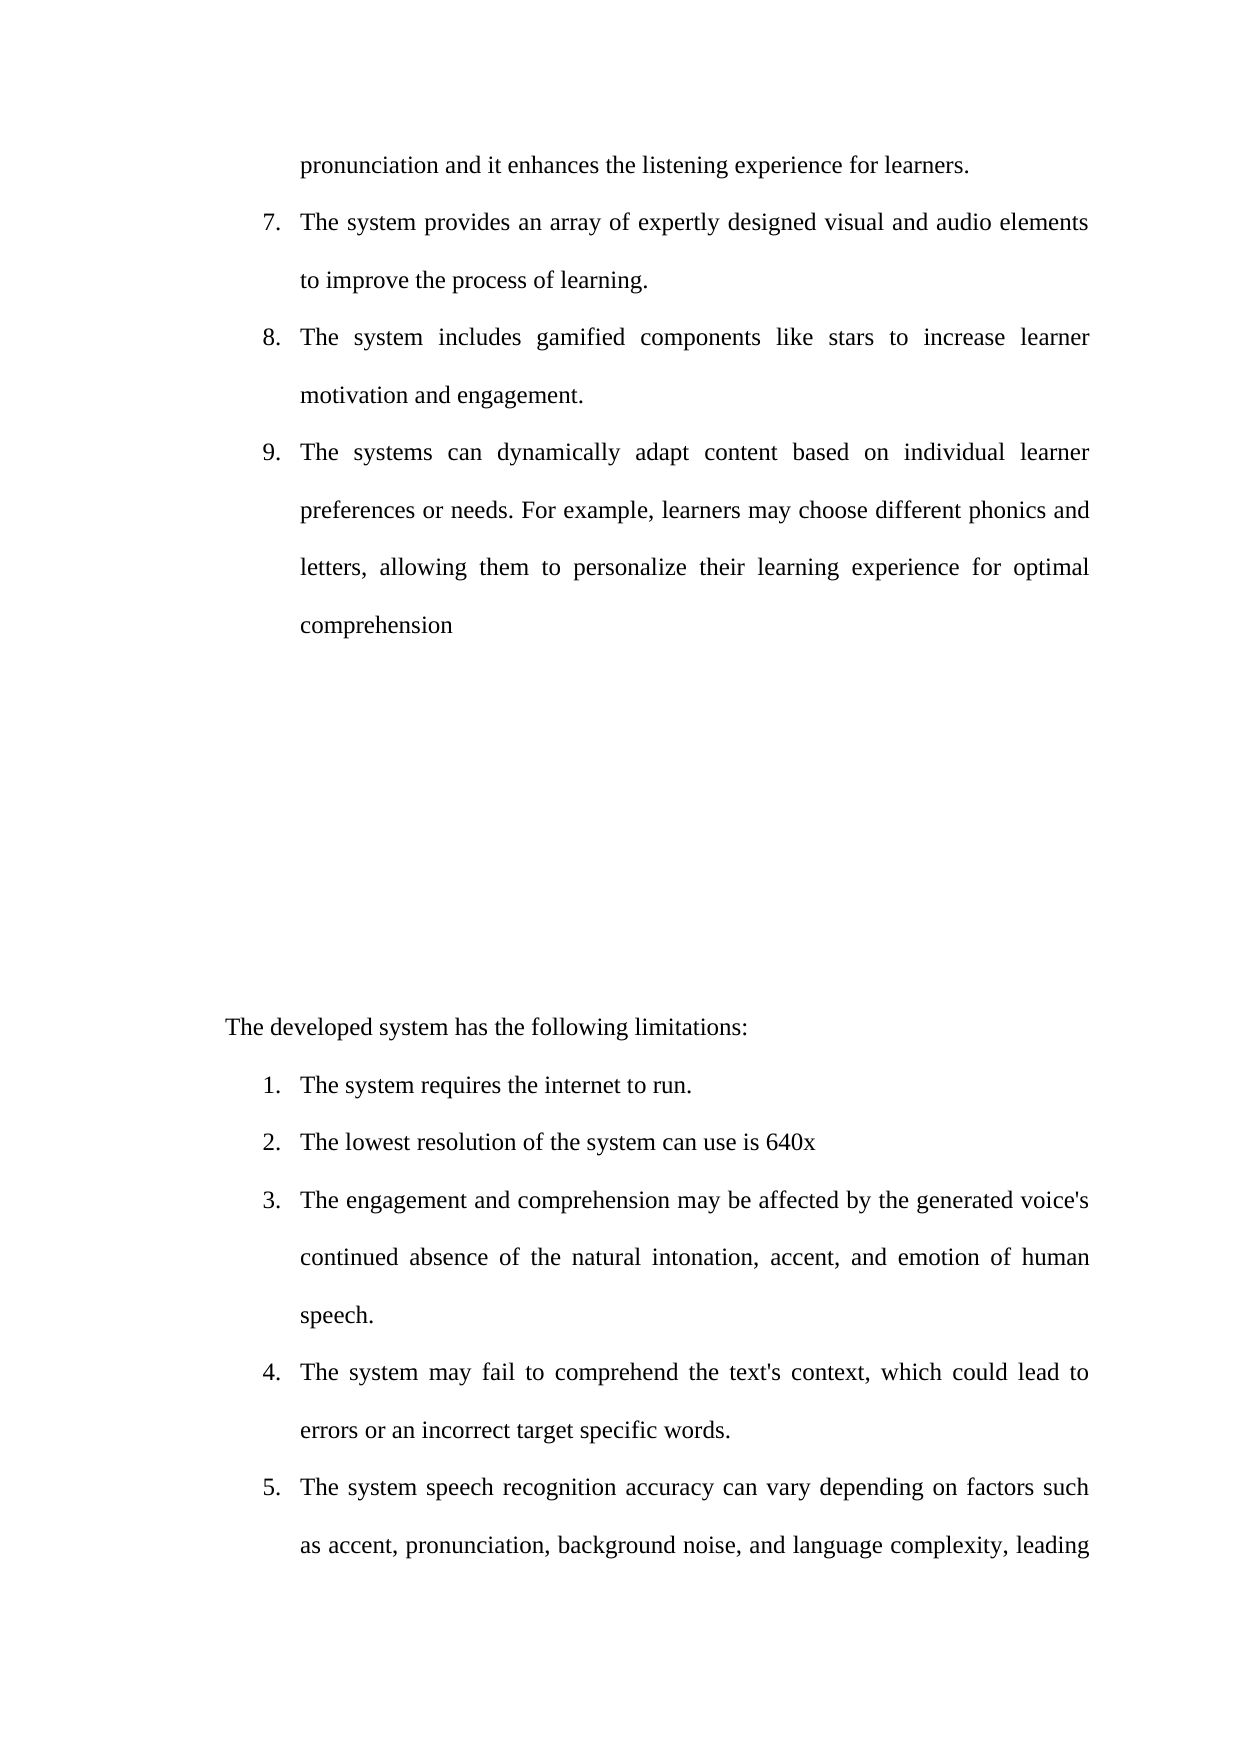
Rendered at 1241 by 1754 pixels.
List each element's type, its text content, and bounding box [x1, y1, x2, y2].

list The system includes gamified components like stars to increase learner motivation and engagement. [262, 322, 1090, 409]
text The developed system has the following limitations: [225, 1012, 1090, 1041]
list The systems can dynamically adapt content based on individual learner preferences or needs. For example, learners may choose different phonics and letters, allowing them to personalize their learning experience for optimal comprehension [262, 437, 1090, 639]
list The system provides an array of expertly designed visual and audio elements to improve the process of learning. [262, 207, 1090, 294]
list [262, 150, 1090, 179]
list The engagement and comprehension may be affected by the generated voice's continued absence of the natural intonation, accent, and emotion of human speech. [262, 1185, 1090, 1329]
list The lowest resolution of the system can use is 640x [262, 1127, 1090, 1156]
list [262, 1472, 1090, 1559]
list The system requires the internet to run. [262, 1070, 1090, 1099]
list The system may fail to comprehend the text's context, which could lead to errors or an incorrect target specific words. [262, 1357, 1090, 1444]
